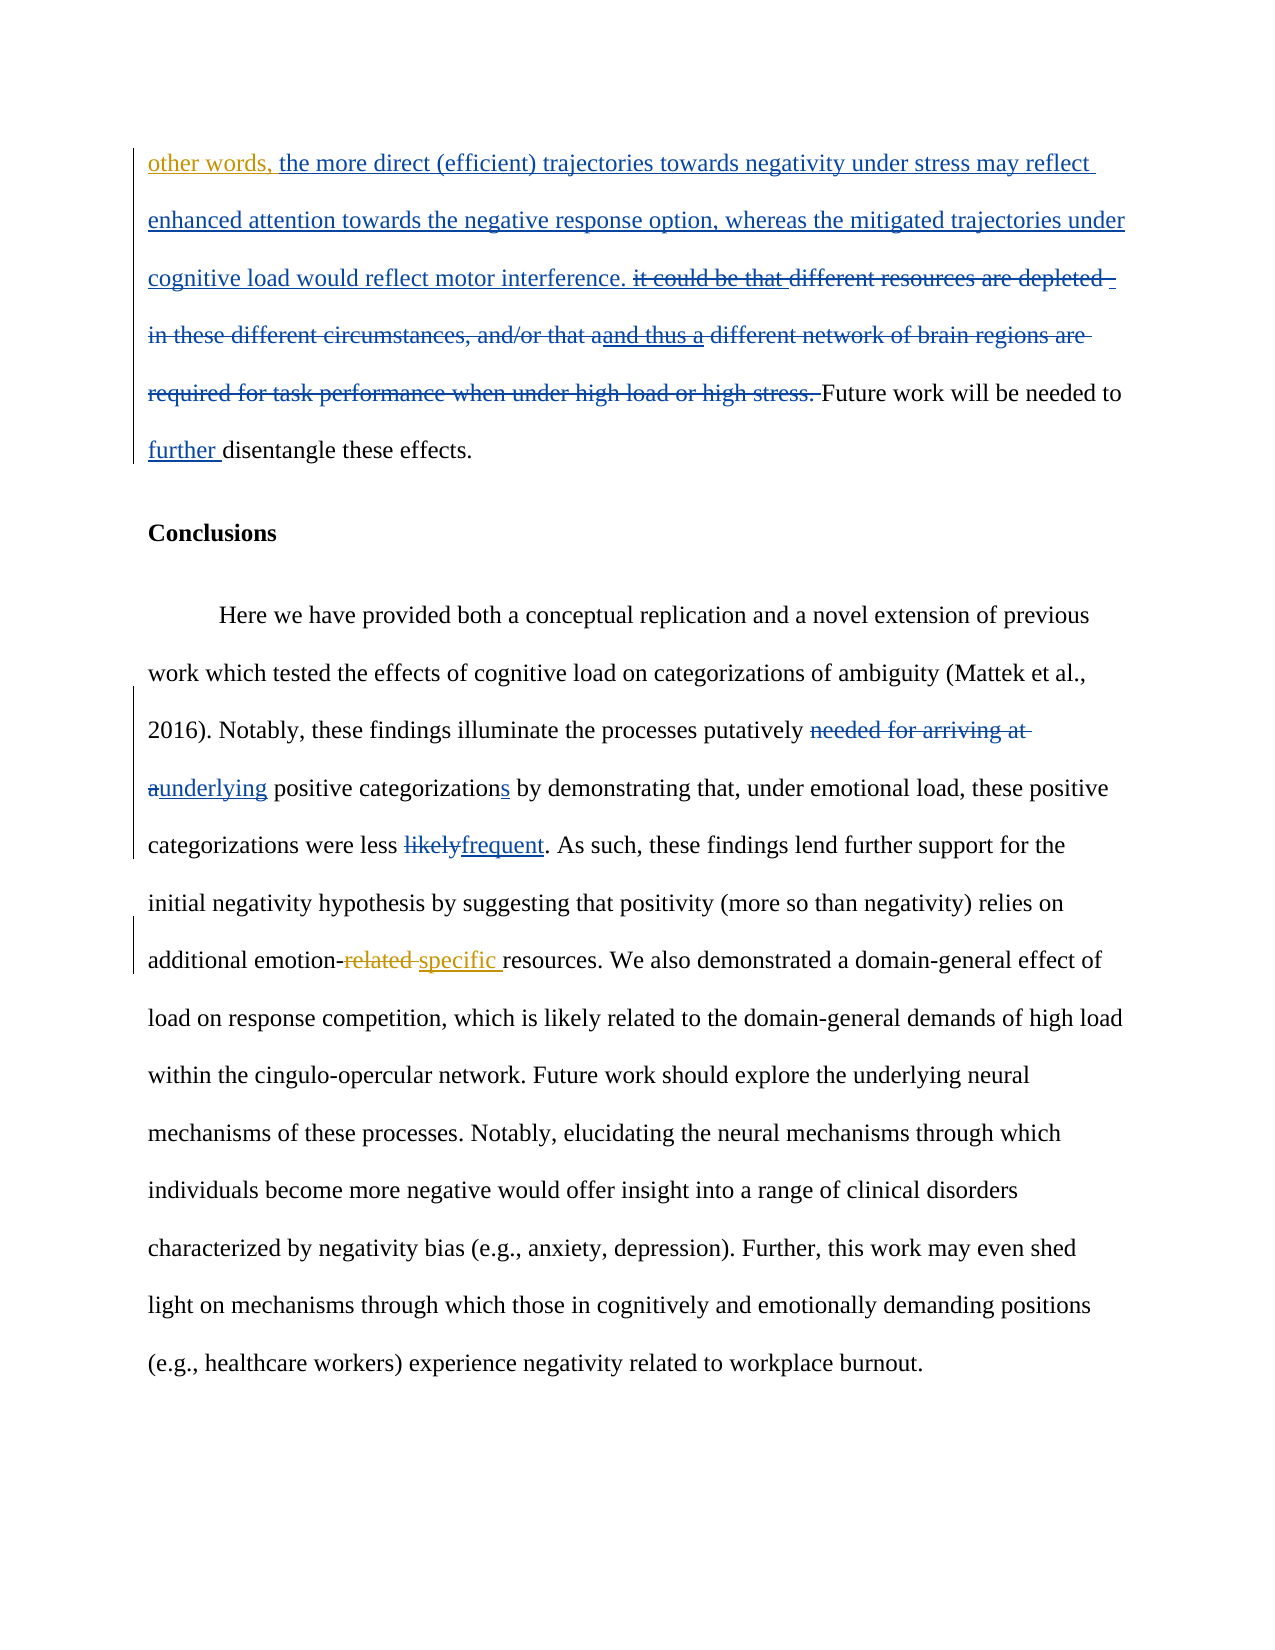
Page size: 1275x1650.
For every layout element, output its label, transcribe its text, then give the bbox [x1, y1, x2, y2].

text Conclusions [148, 518, 1127, 546]
text Here we have provided both a conceptual replication and a novel extension of previous work which tested the effects of cognitive load on categorizations of ambiguity (Mattek et al., 2016). Notably, these findings illuminate the processes putatively positive categorization by demonstrating that, under emotional load, these positive categorizations were less . As such, these findings lend further support for the initial negativity hypothesis by suggesting that positivity (more so than negativity) relies on additional emotion-resources. We also demonstrated a domain-general effect of load on response competition, which is likely related to the domain-general demands of high load within the cingulo-opercular network. Future work should explore the underlying neural mechanisms of these processes. Notably, elucidating the neural mechanisms through which individuals become more negative would offer insight into a range of clinical disorders characterized by negativity bias (e.g., anxiety, depression). Further, this work may even shed light on mechanisms through which those in cognitively and emotionally demanding positions (e.g., healthcare workers) experience negativity related to workplace burnout. [148, 600, 1127, 1376]
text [148, 148, 1127, 464]
